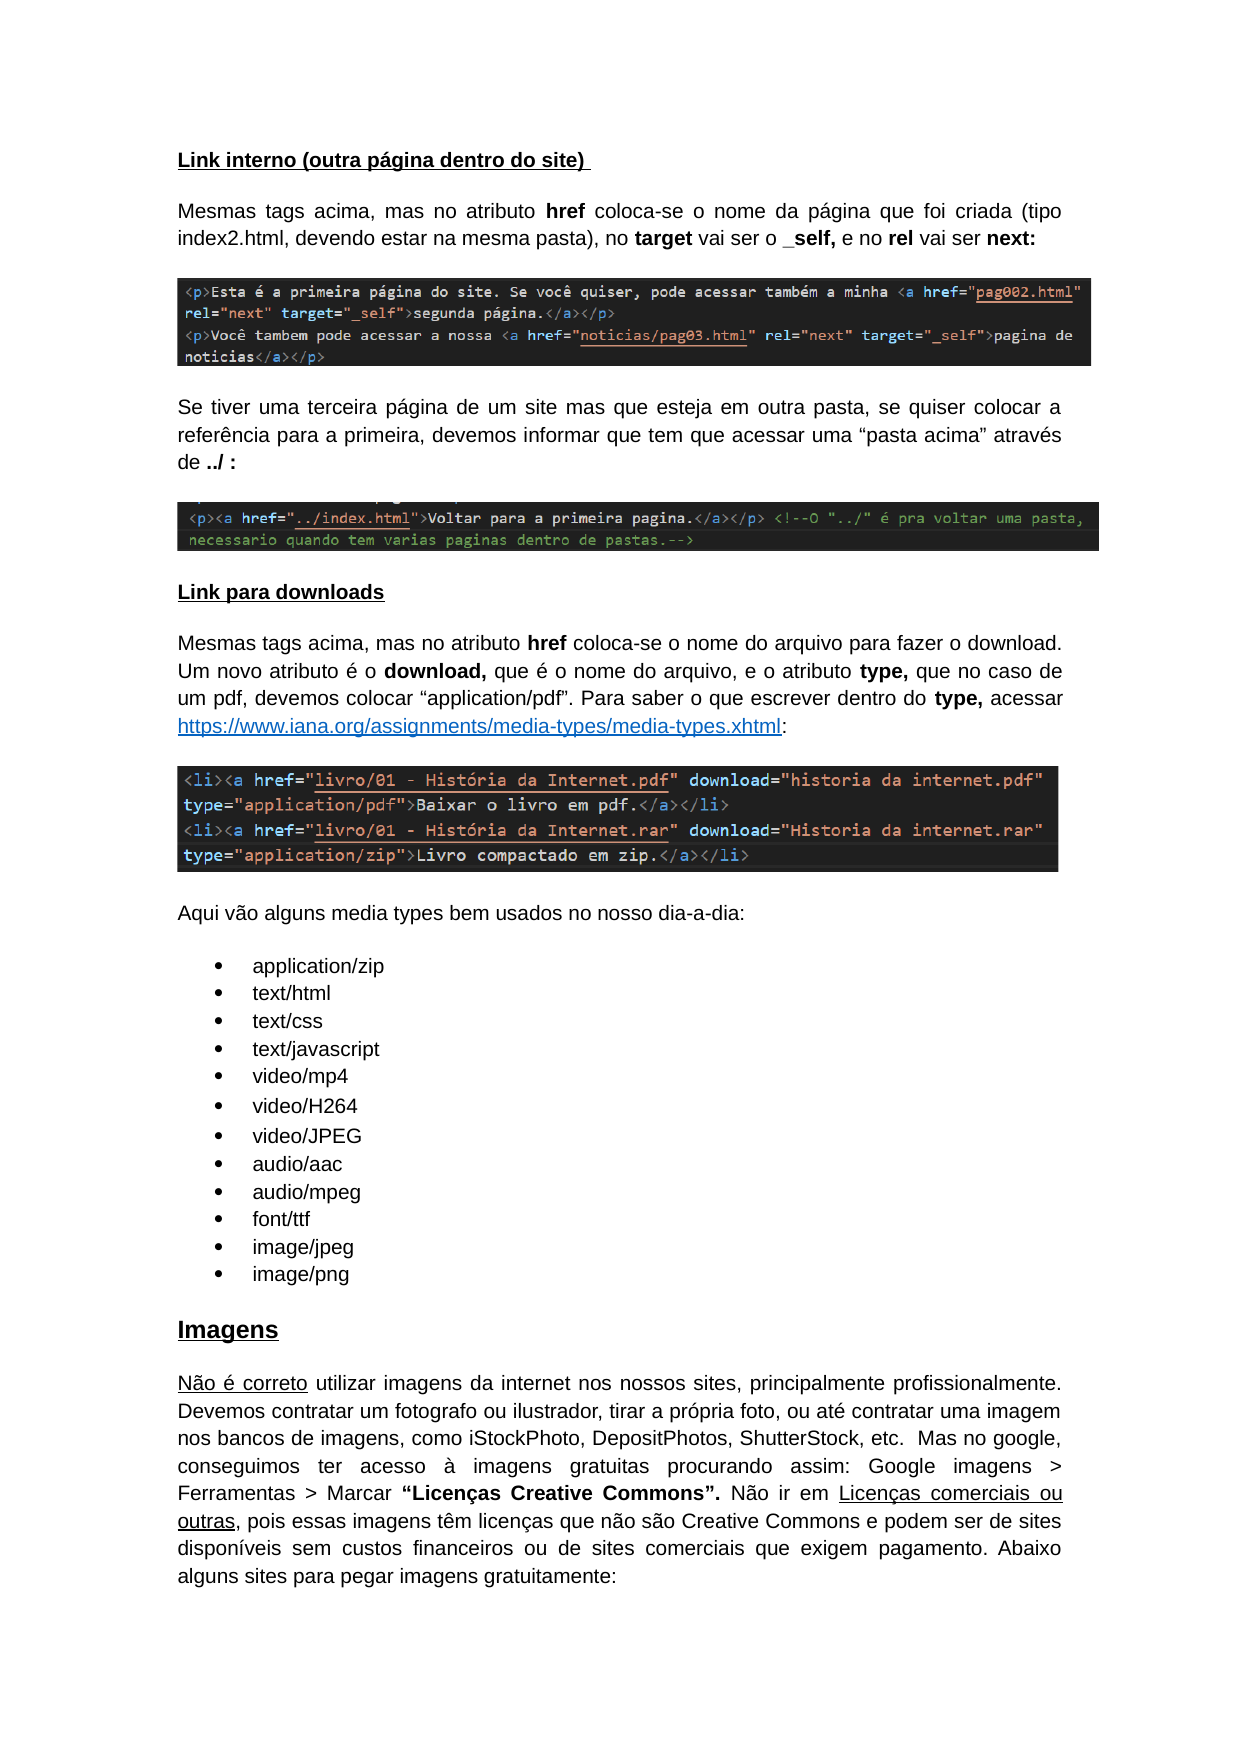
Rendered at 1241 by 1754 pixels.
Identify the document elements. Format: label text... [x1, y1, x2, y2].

list image/png [215, 1262, 1063, 1286]
list video/mp4 [215, 1064, 1063, 1088]
picture [177, 278, 1092, 366]
text Se tiver uma terceira página de um site mas que esteja em outra pasta, se quiser colocar a referência para a primeira, devemos informar que tem que acessar uma “pasta acima” através de ../ : [177, 395, 1063, 474]
text Aqui vão alguns media types bem usados no nosso dia-a-dia: [177, 901, 1063, 925]
subtitle Link para downloads [177, 580, 1063, 604]
list video/H264 [215, 1092, 1063, 1120]
list audio/mpeg [215, 1179, 1063, 1203]
list application/zip [215, 954, 1063, 978]
picture [177, 502, 1099, 551]
picture [177, 766, 1059, 872]
list video/JPEG [215, 1124, 1063, 1148]
list font/ttf [215, 1207, 1063, 1231]
subtitle Imagens [177, 1315, 1063, 1344]
text Mesmas tags acima, mas no atributo href coloca-se o nome do arquivo para fazer o download. Um novo atributo é o download, que é o nome do arquivo, e o atributo type, que no caso de um pdf, devemos colocar “application/pdf”. Para saber o que escrever dentro do type, acessar https://www.iana.org/assignments/media-types/media-types.xhtml: [177, 631, 1063, 737]
list text/css [215, 1009, 1063, 1033]
list text/html [215, 981, 1063, 1005]
list text/javascript [215, 1036, 1063, 1061]
text Não é correto utilizar imagens da internet nos nossos sites, principalmente profissionalmente. Devemos contratar um fotografo ou ilustrador, tirar a própria foto, ou até contratar uma imagem nos bancos de imagens, como iStockPhoto, DepositPhotos, ShutterStock, etc. Mas no google, conseguimos ter acesso à imagens gratuitas procurando assim: Google imagens > Ferramentas > Marcar “Licenças Creative Commons”. Não ir em Licenças comerciais ou outras, pois essas imagens têm licenças que não são Creative Commons e podem ser de sites disponíveis sem custos financeiros ou de sites comerciais que exigem pagamento. Abaixo alguns sites para pegar imagens gratuitamente: [177, 1371, 1063, 1587]
list audio/aac [215, 1152, 1063, 1176]
subtitle Link interno (outra página dentro do site) [177, 148, 1063, 172]
list image/jpeg [215, 1235, 1063, 1259]
text Mesmas tags acima, mas no atributo href coloca-se o nome da página que foi criada (tipo index2.html, devendo estar na mesma pasta), no target vai ser o _self, e no rel vai ser next: [177, 198, 1063, 250]
